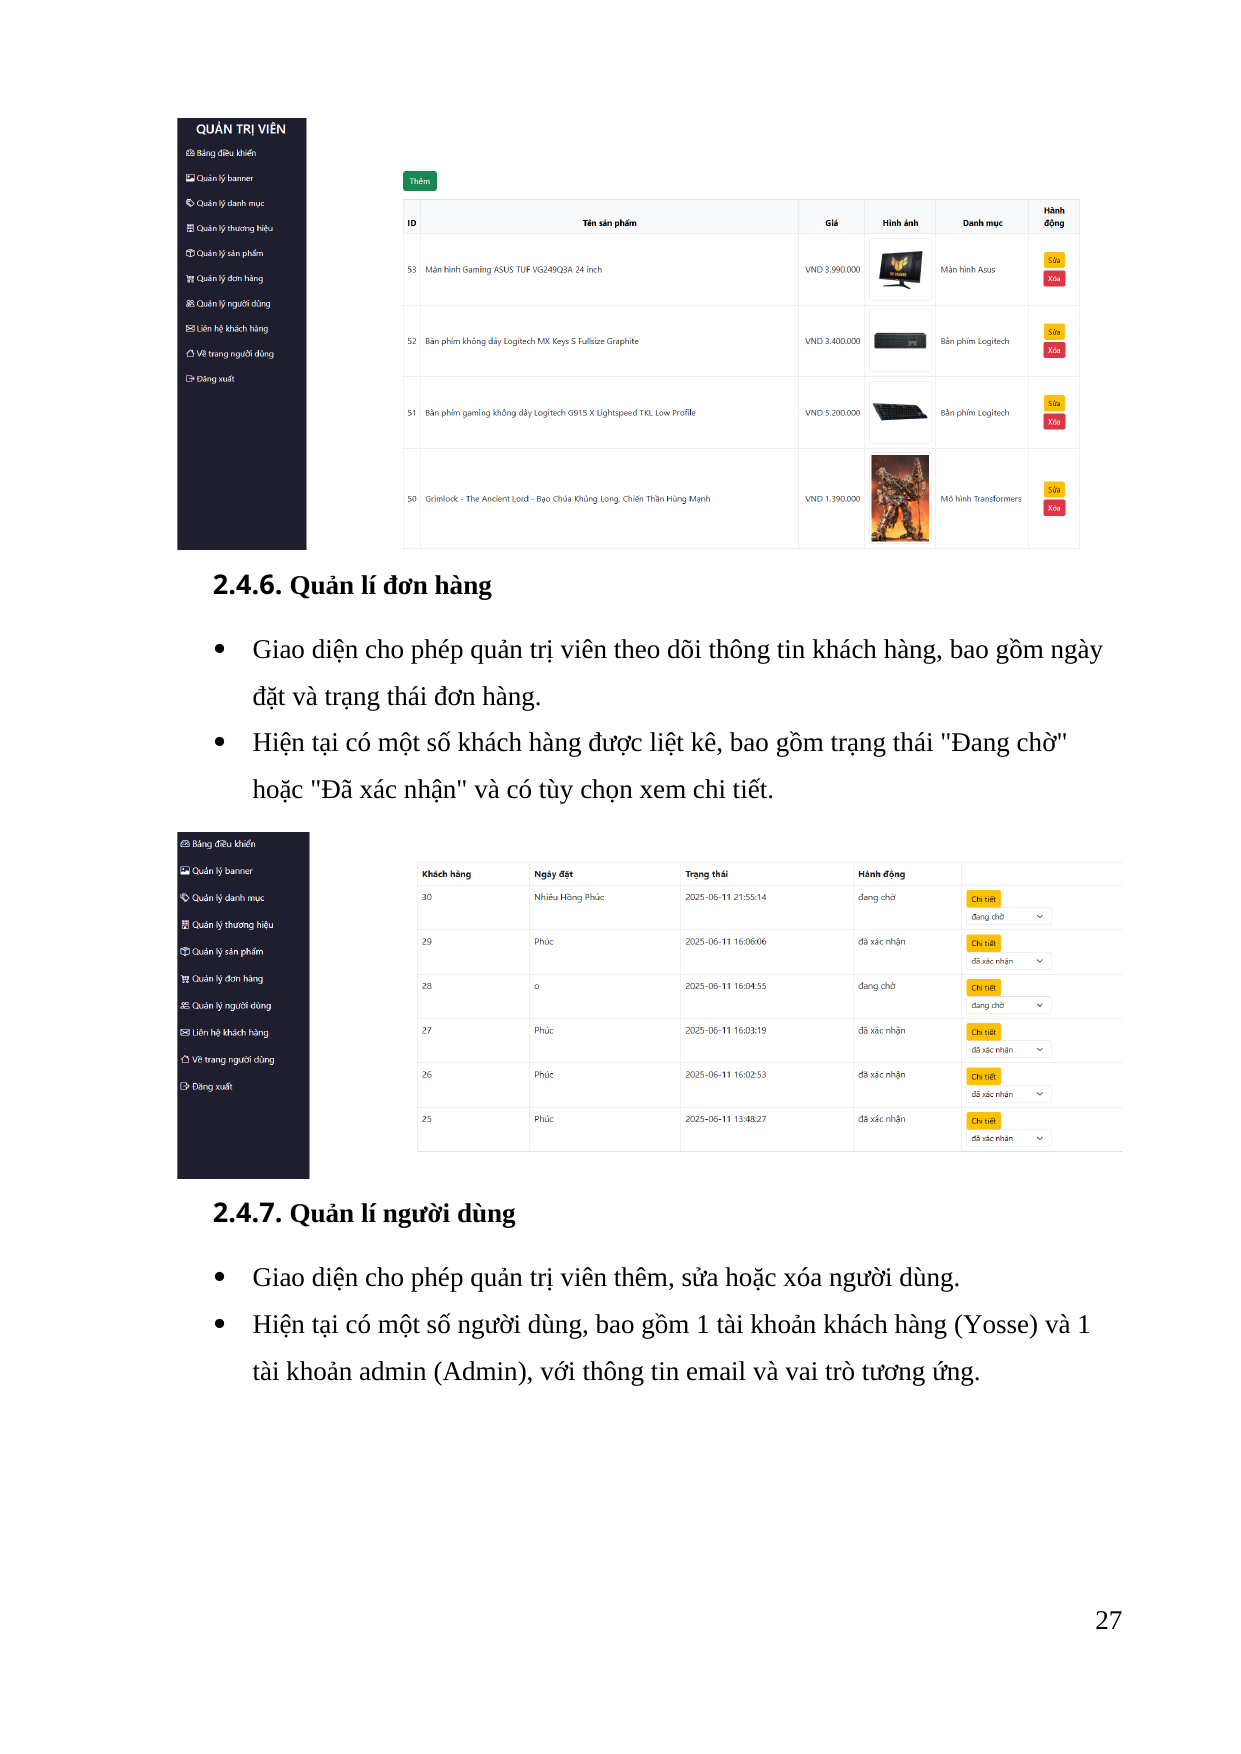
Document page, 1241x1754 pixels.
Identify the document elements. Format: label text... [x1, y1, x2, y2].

subtitle Quản lí người dùng [177, 1194, 1122, 1231]
list Giao diện cho phép quản trị viên theo dõi thông tin khách hàng, bao gồm ngày đặt và trạng thái đơn hàng. [215, 633, 1122, 711]
picture [177, 832, 1123, 1179]
list Hiện tại có một số khách hàng được liệt kê, bao gồm trạng thái "Đang chờ" hoặc "Đã xác nhận" và có tùy chọn xem chi tiết. [215, 727, 1122, 804]
subtitle Quản lí đơn hàng [177, 565, 1122, 602]
picture [177, 118, 1123, 550]
list Giao diện cho phép quản trị viên thêm, sửa hoặc xóa người dùng. [215, 1261, 1122, 1293]
list Hiện tại có một số người dùng, bao gồm 1 tài khoản khách hàng (Yosse) và 1 tài khoản admin (Admin), với thông tin email và vai trò tương ứng. [215, 1308, 1122, 1386]
